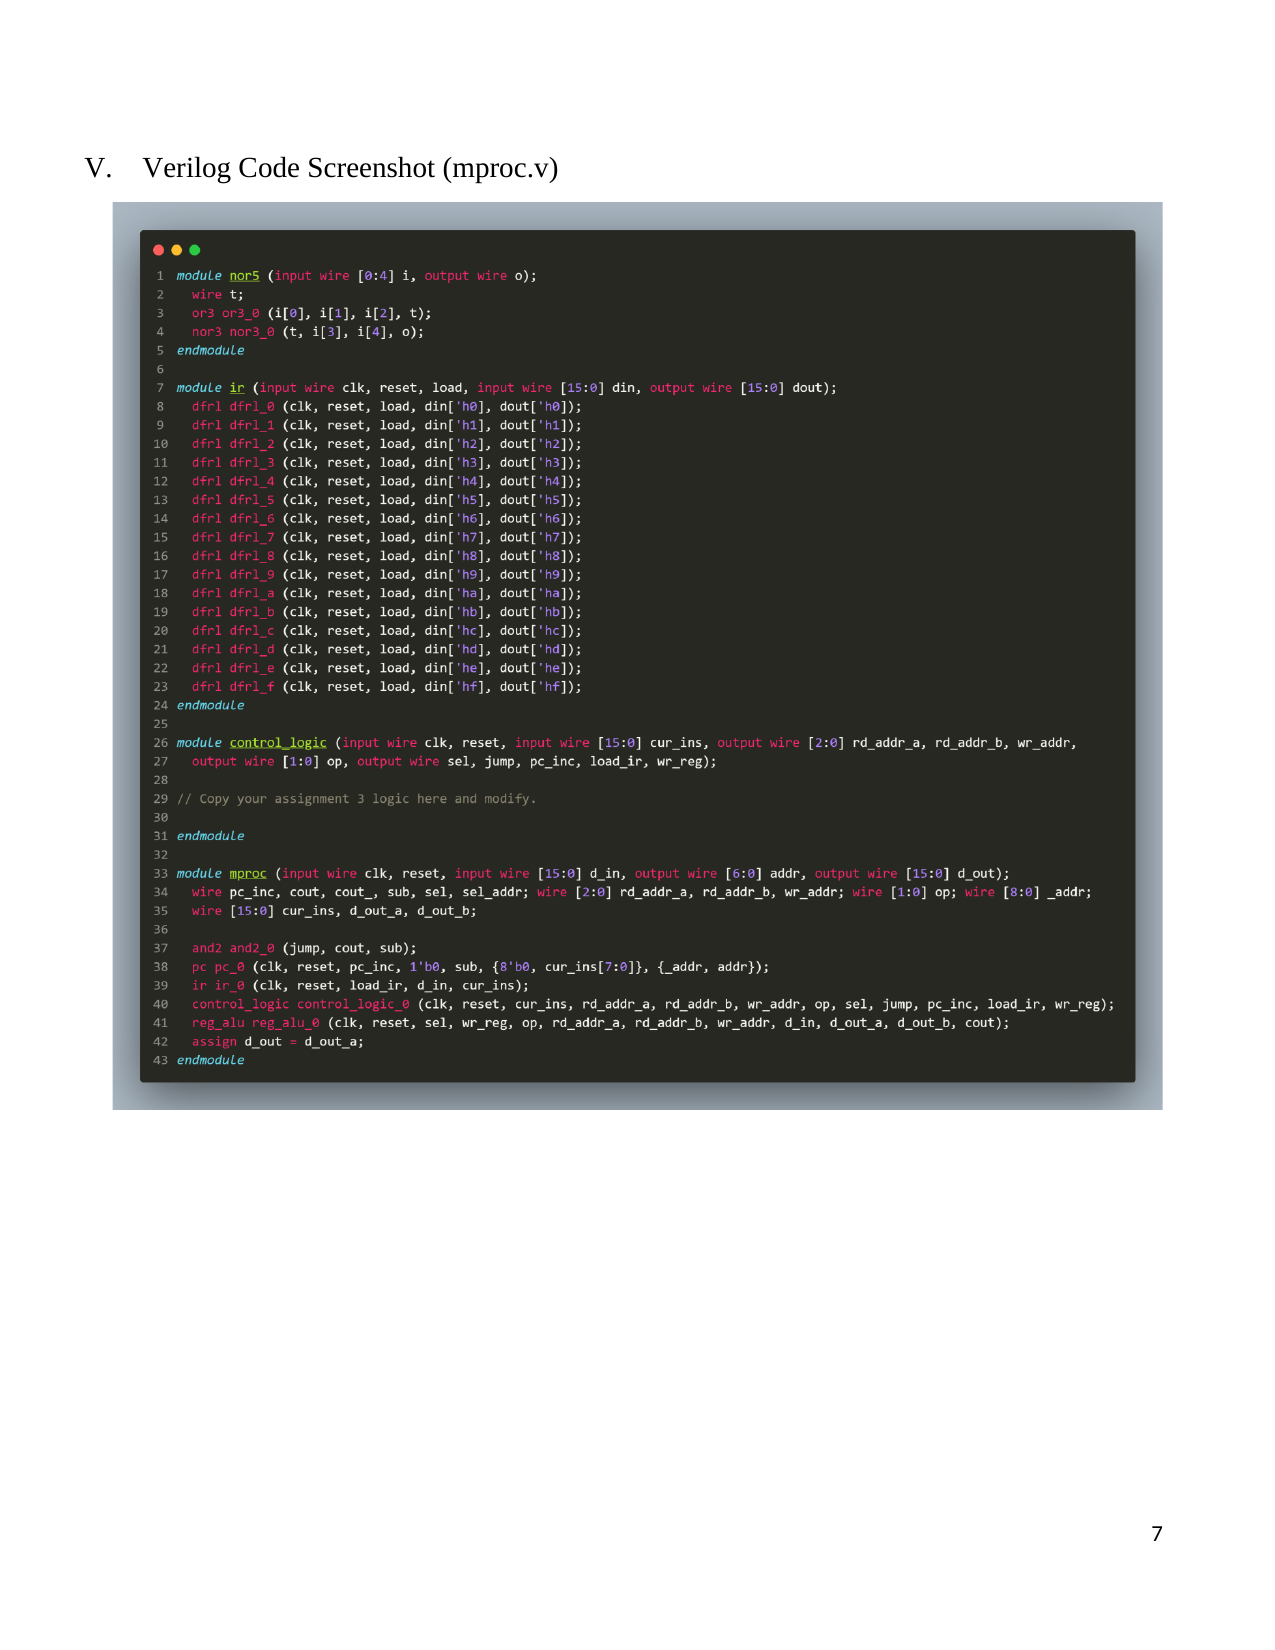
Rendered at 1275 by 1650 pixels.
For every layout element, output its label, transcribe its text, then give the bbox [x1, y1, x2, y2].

picture [112, 202, 1163, 1110]
list Verilog Code Screenshot (mproc.v) [112, 150, 1162, 183]
